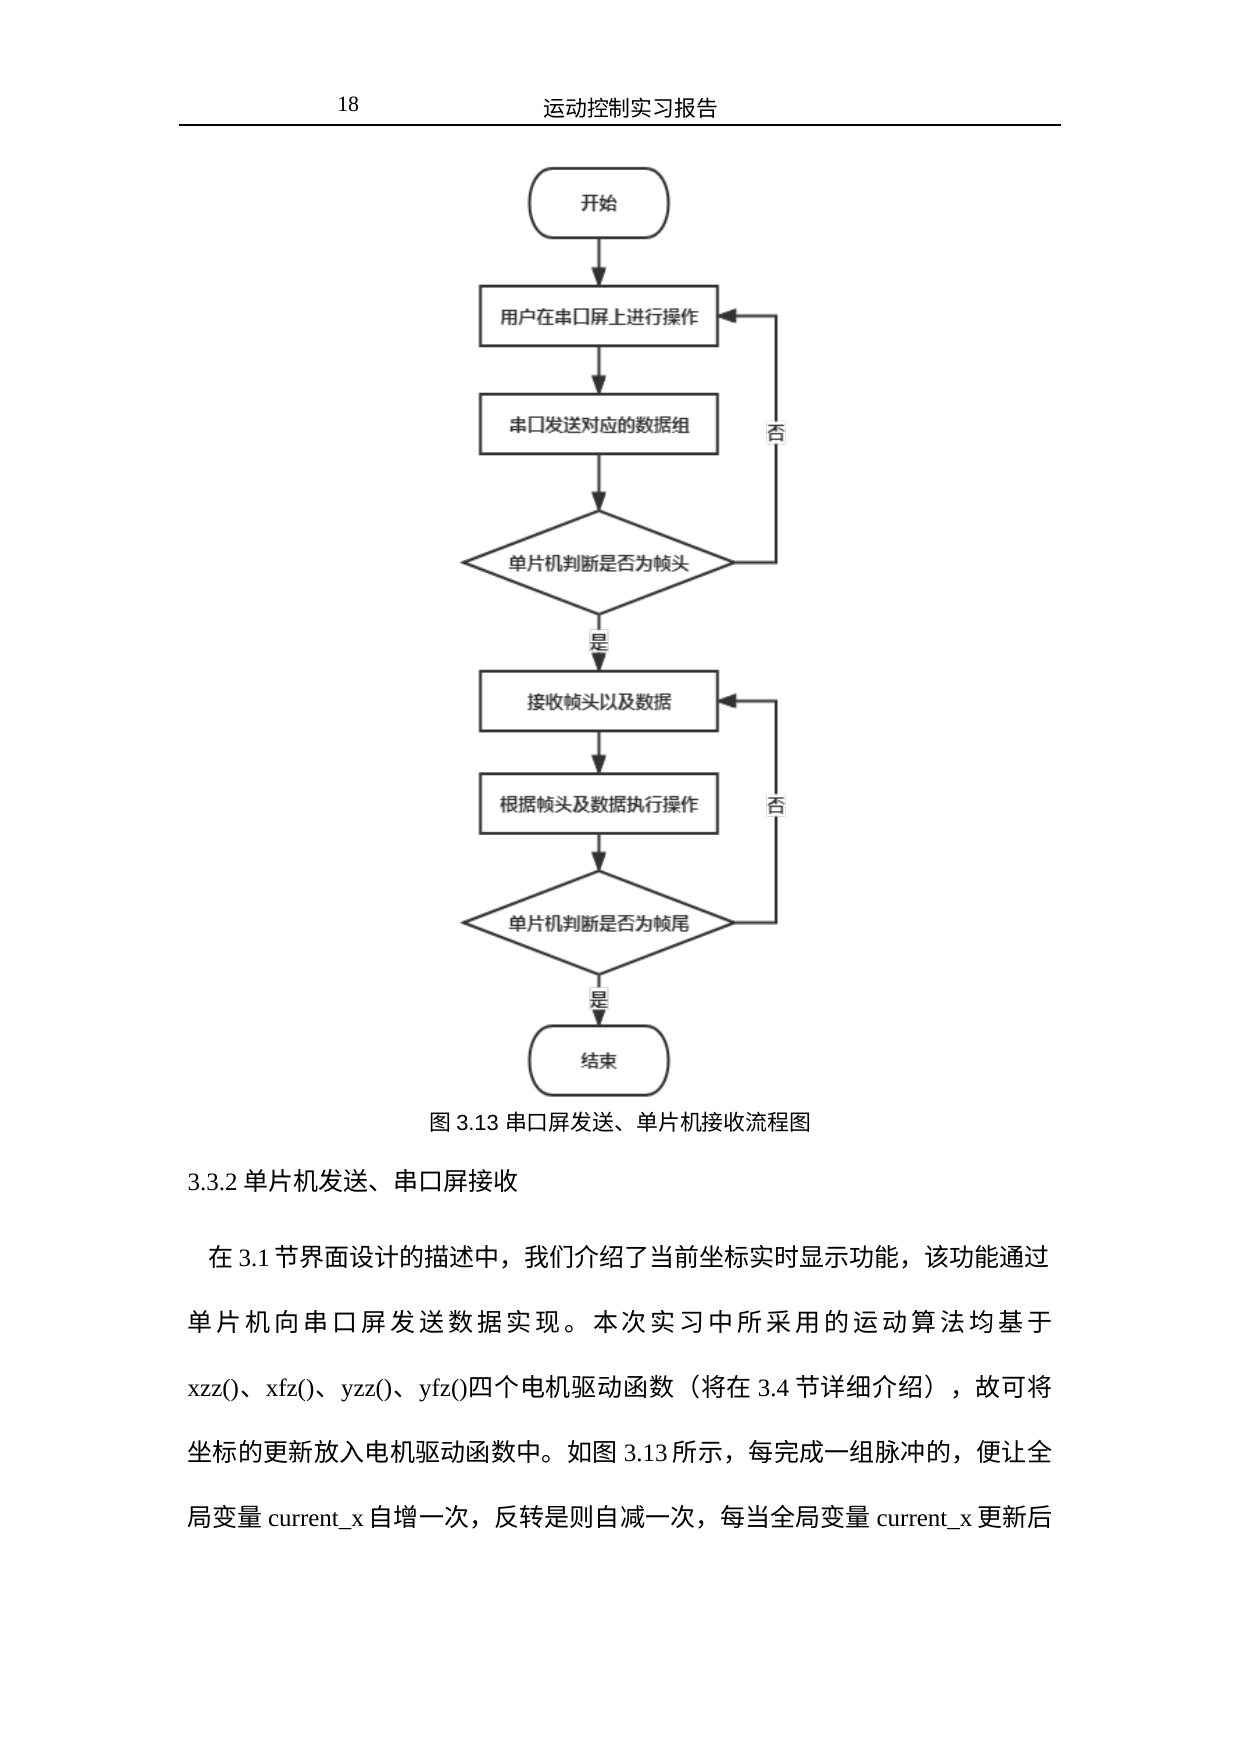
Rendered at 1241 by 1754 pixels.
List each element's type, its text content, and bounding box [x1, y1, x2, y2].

subtitle 3.3.2 单片机发送、串口屏接收 [187, 1147, 1053, 1212]
picture [430, 162, 811, 1102]
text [187, 1223, 1053, 1548]
text 图 3.13 串口屏发送、单片机接收流程图 [187, 1104, 1053, 1137]
